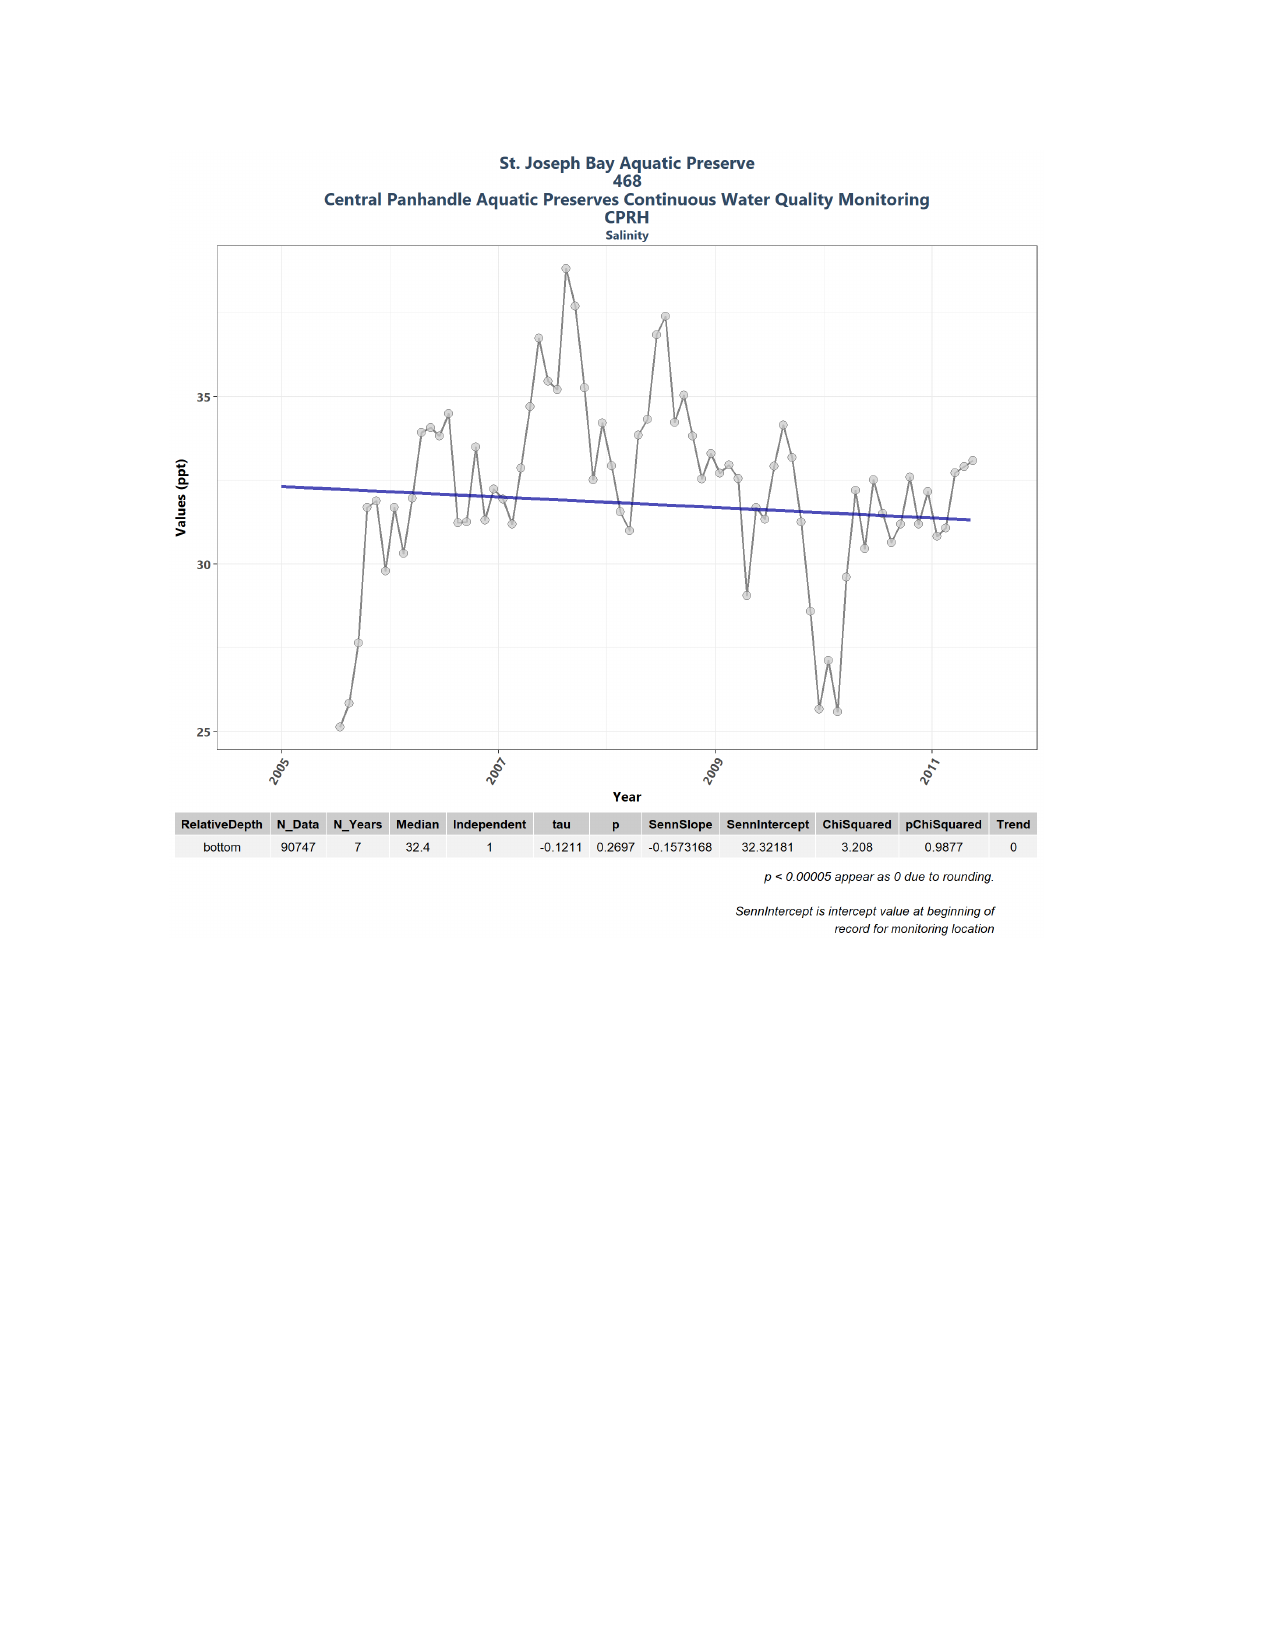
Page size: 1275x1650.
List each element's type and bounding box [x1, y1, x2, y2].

picture [168, 150, 1044, 938]
